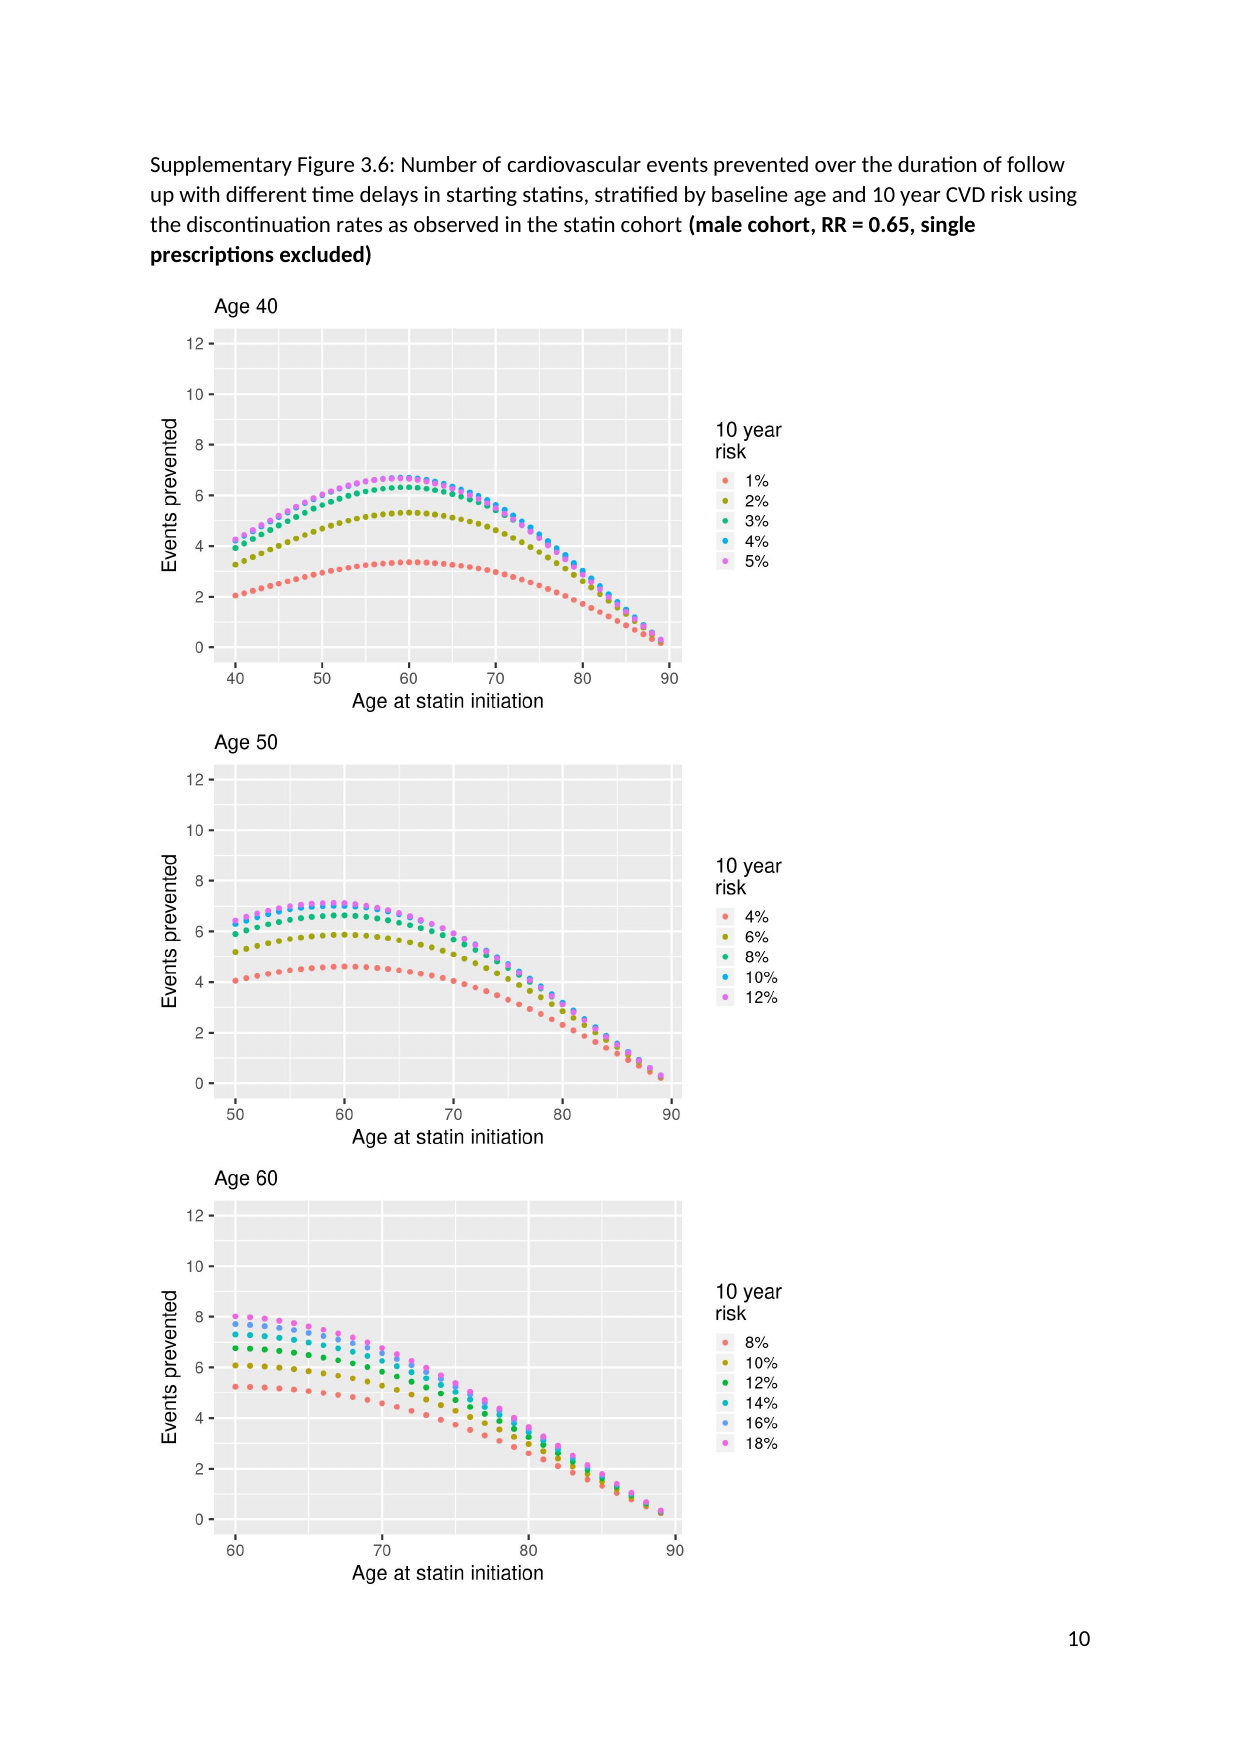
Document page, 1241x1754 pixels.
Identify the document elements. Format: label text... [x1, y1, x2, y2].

picture [150, 287, 804, 1595]
text Supplementary Figure 3.6: Number of cardiovascular events prevented over the duration of follow up with different time delays in starting statins, stratified by baseline age and 10 year CVD risk using the discontinuation rates as observed in the statin cohort (male cohort, RR = 0.65, single prescriptions excluded) [150, 150, 1090, 269]
